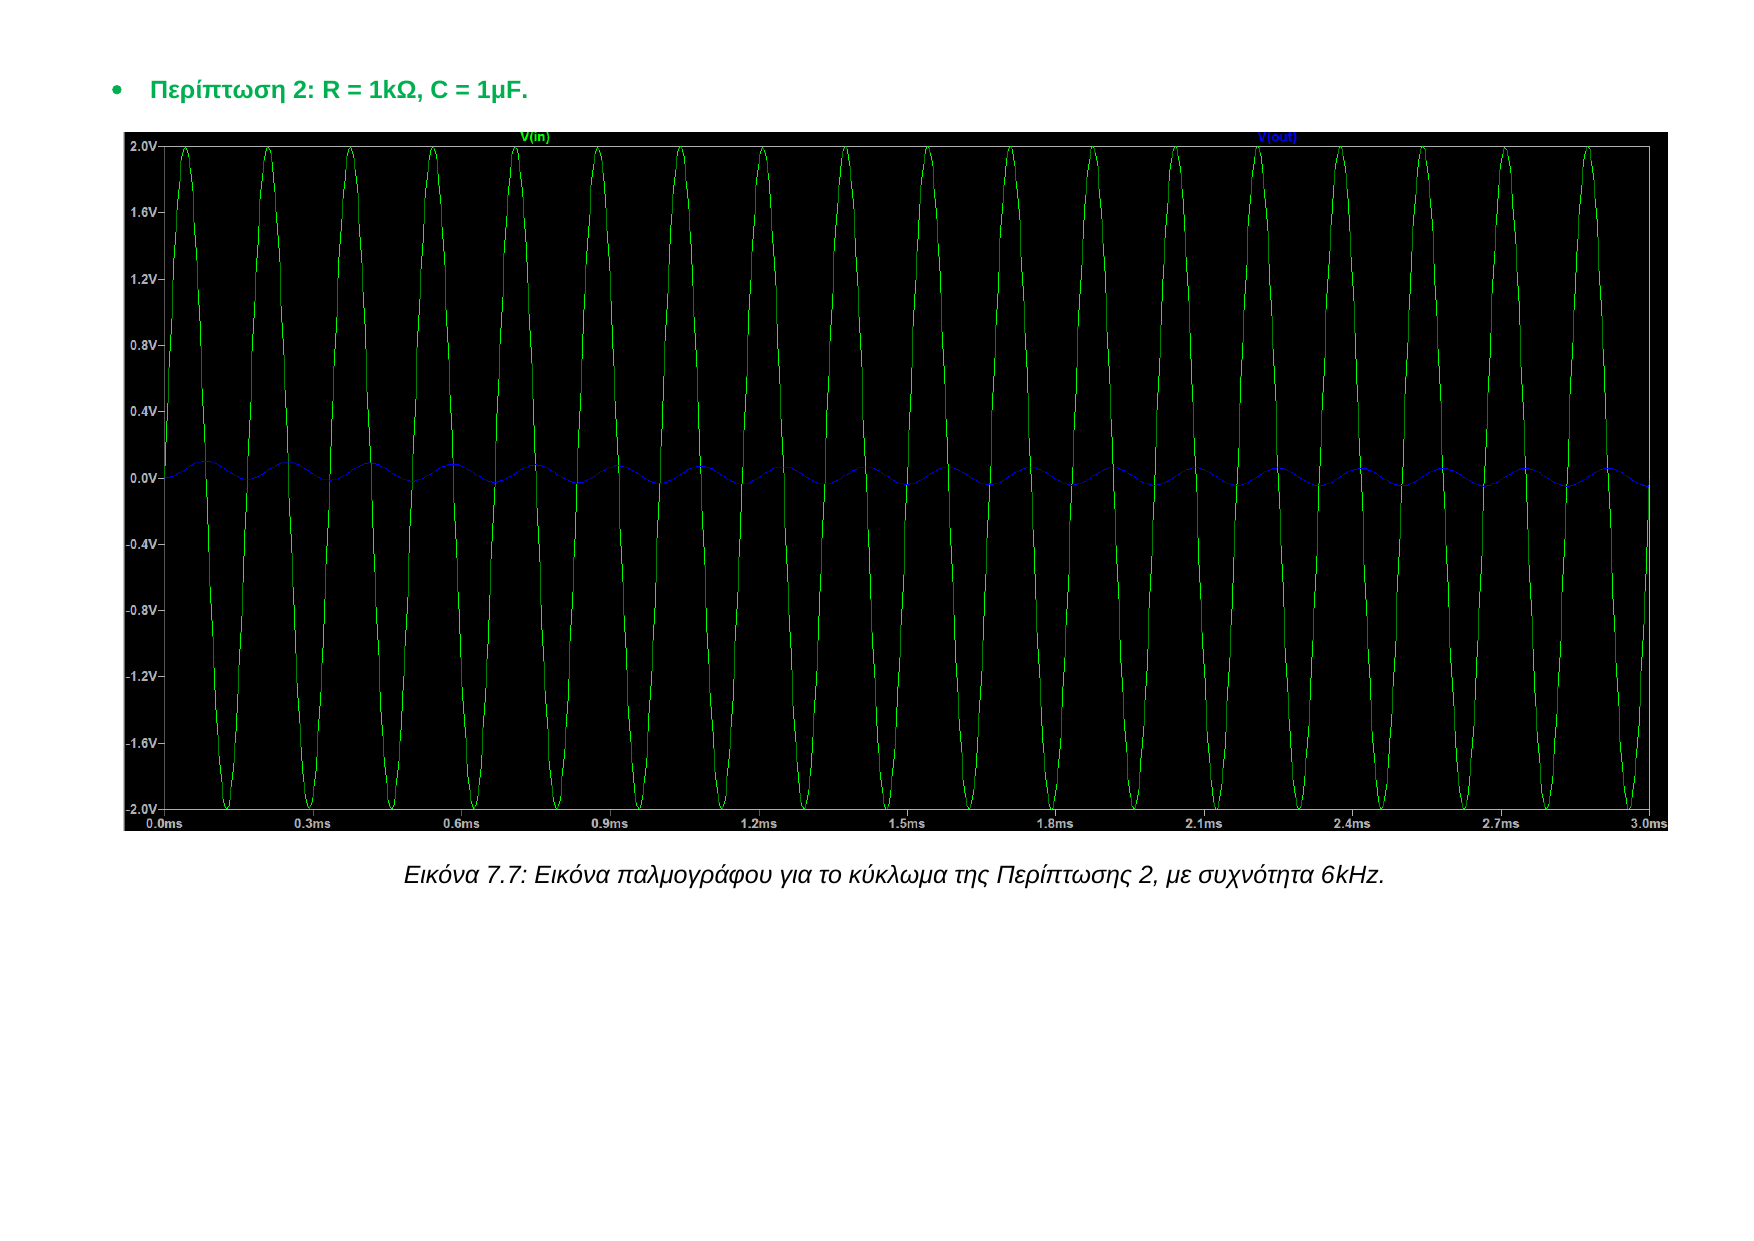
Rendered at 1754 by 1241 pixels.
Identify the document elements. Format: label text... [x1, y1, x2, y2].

list Περίπτωση 2: R = 1kΩ, C = 1μF. [112, 75, 1679, 104]
text Εικόνα 7.7: Εικόνα παλμογράφου για το κύκλωμα της Περίπτωσης 2, με συχνότητα 6kHz. [112, 860, 1679, 888]
picture [123, 132, 1669, 831]
